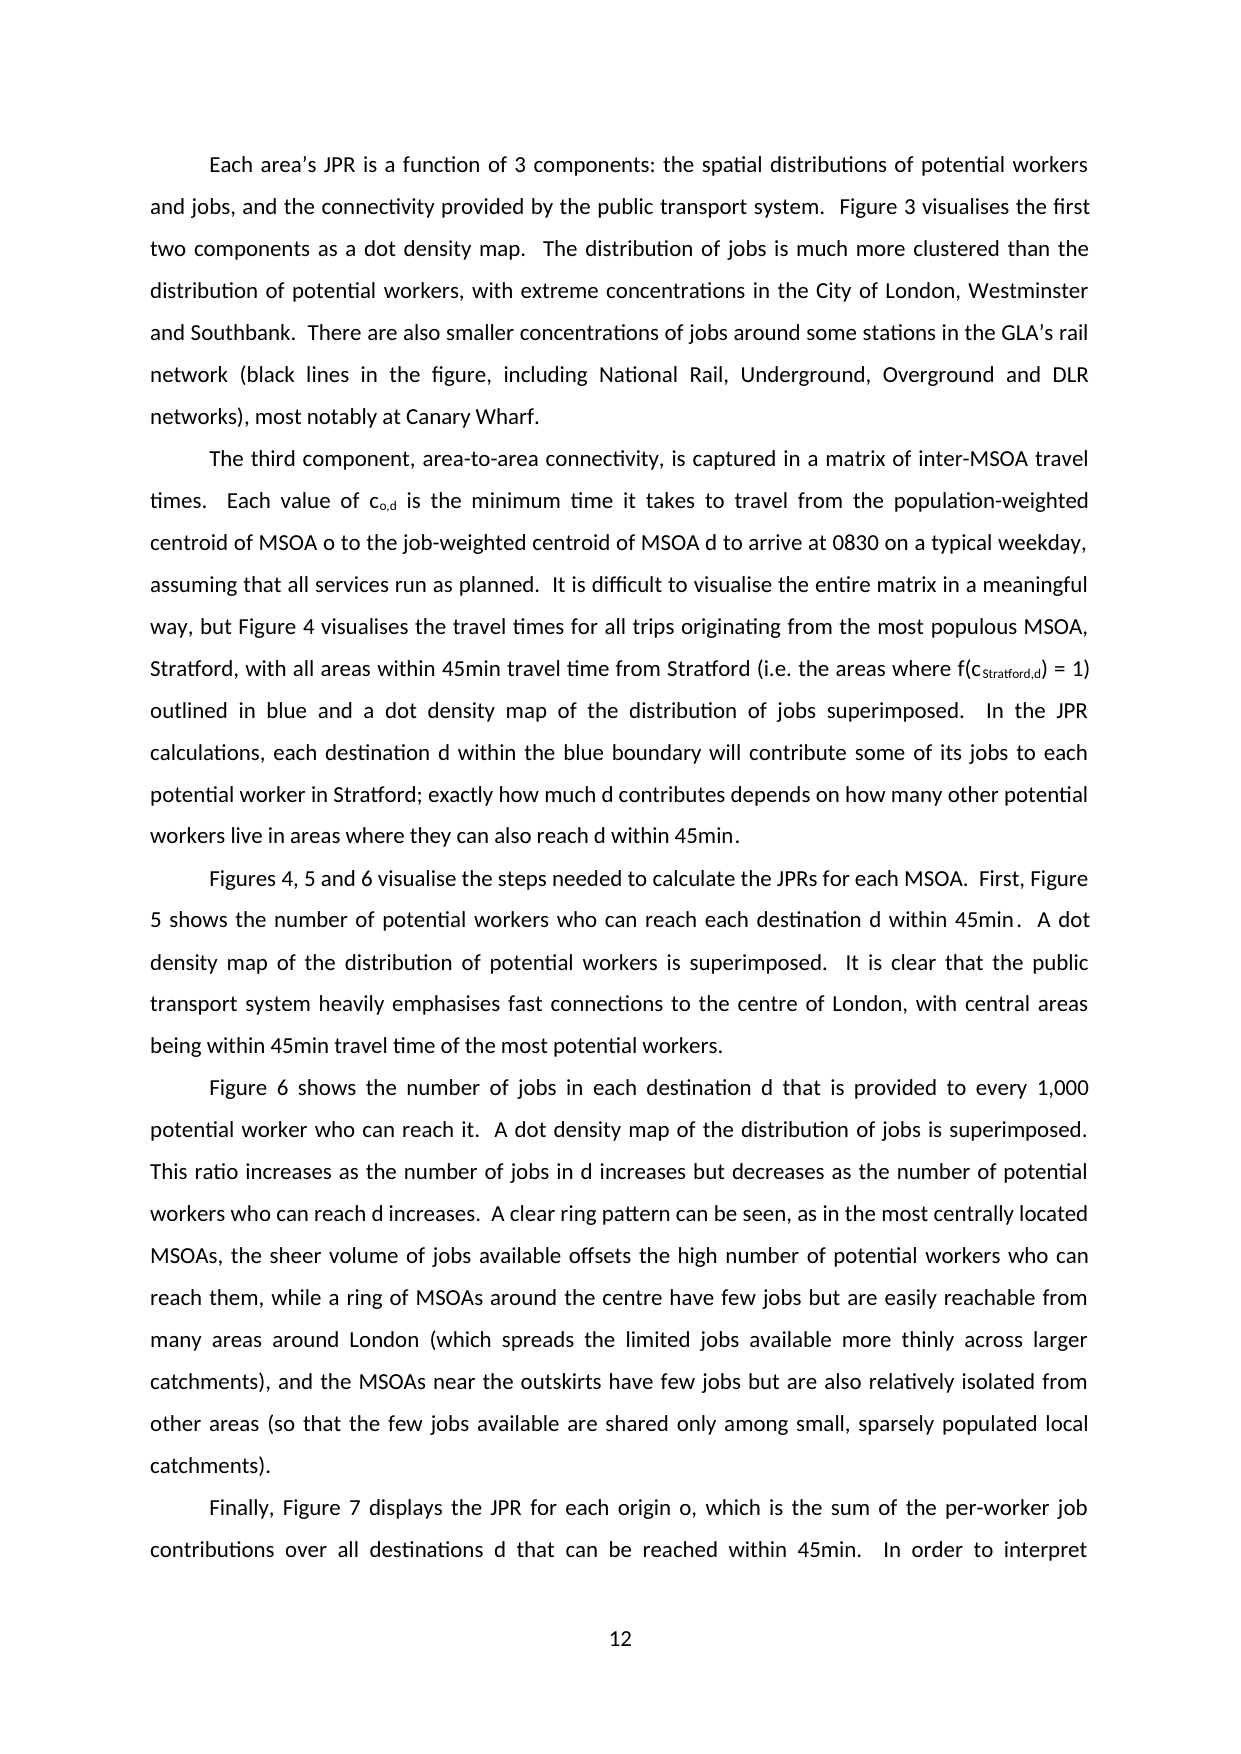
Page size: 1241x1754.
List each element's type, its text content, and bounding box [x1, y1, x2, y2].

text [150, 1493, 1090, 1563]
text Figures 4, 5 and 6 visualise the steps needed to calculate the JPRs for each MSOA. First, Figure 5 shows the number of potential workers who can reach each destination d within 45min. A dot density map of the distribution of potential workers is superimposed. It is clear that the public transport system heavily emphasises fast connections to the centre of London, with central areas being within 45min travel time of the most potential workers. [150, 864, 1090, 1059]
text Each area’s JPR is a function of 3 components: the spatial distributions of potential workers and jobs, and the connectivity provided by the public transport system. Figure 3 visualises the first two components as a dot density map. The distribution of jobs is much more clustered than the distribution of potential workers, with extreme concentrations in the City of London, Westminster and Southbank. There are also smaller concentrations of jobs around some stations in the GLA’s rail network (black lines in the figure, including National Rail, Underground, Overground and DLR networks), most notably at Canary Wharf. [150, 150, 1090, 430]
text Figure 6 shows the number of jobs in each destination d that is provided to every 1,000 potential worker who can reach it. A dot density map of the distribution of jobs is superimposed. This ratio increases as the number of jobs in d increases but decreases as the number of potential workers who can reach d increases. A clear ring pattern can be seen, as in the most centrally located MSOAs, the sheer volume of jobs available offsets the high number of potential workers who can reach them, while a ring of MSOAs around the centre have few jobs but are easily reachable from many areas around London (which spreads the limited jobs available more thinly across larger catchments), and the MSOAs near the outskirts have few jobs but are also relatively isolated from other areas (so that the few jobs available are shared only among small, sparsely populated local catchments). [150, 1073, 1090, 1479]
text The third component, area-to-area connectivity, is captured in a matrix of inter-MSOA travel times. Each value of co,d is the minimum time it takes to travel from the population-weighted centroid of MSOA o to the job-weighted centroid of MSOA d to arrive at 0830 on a typical weekday, assuming that all services run as planned. It is difficult to visualise the entire matrix in a meaningful way, but Figure 4 visualises the travel times for all trips originating from the most populous MSOA, Stratford, with all areas within 45min travel time from Stratford (i.e. the areas where f(cStratford,d) = 1) outlined in blue and a dot density map of the distribution of jobs superimposed. In the JPR calculations, each destination d within the blue boundary will contribute some of its jobs to each potential worker in Stratford; exactly how much d contributes depends on how many other potential workers live in areas where they can also reach d within 45min. [150, 444, 1090, 850]
